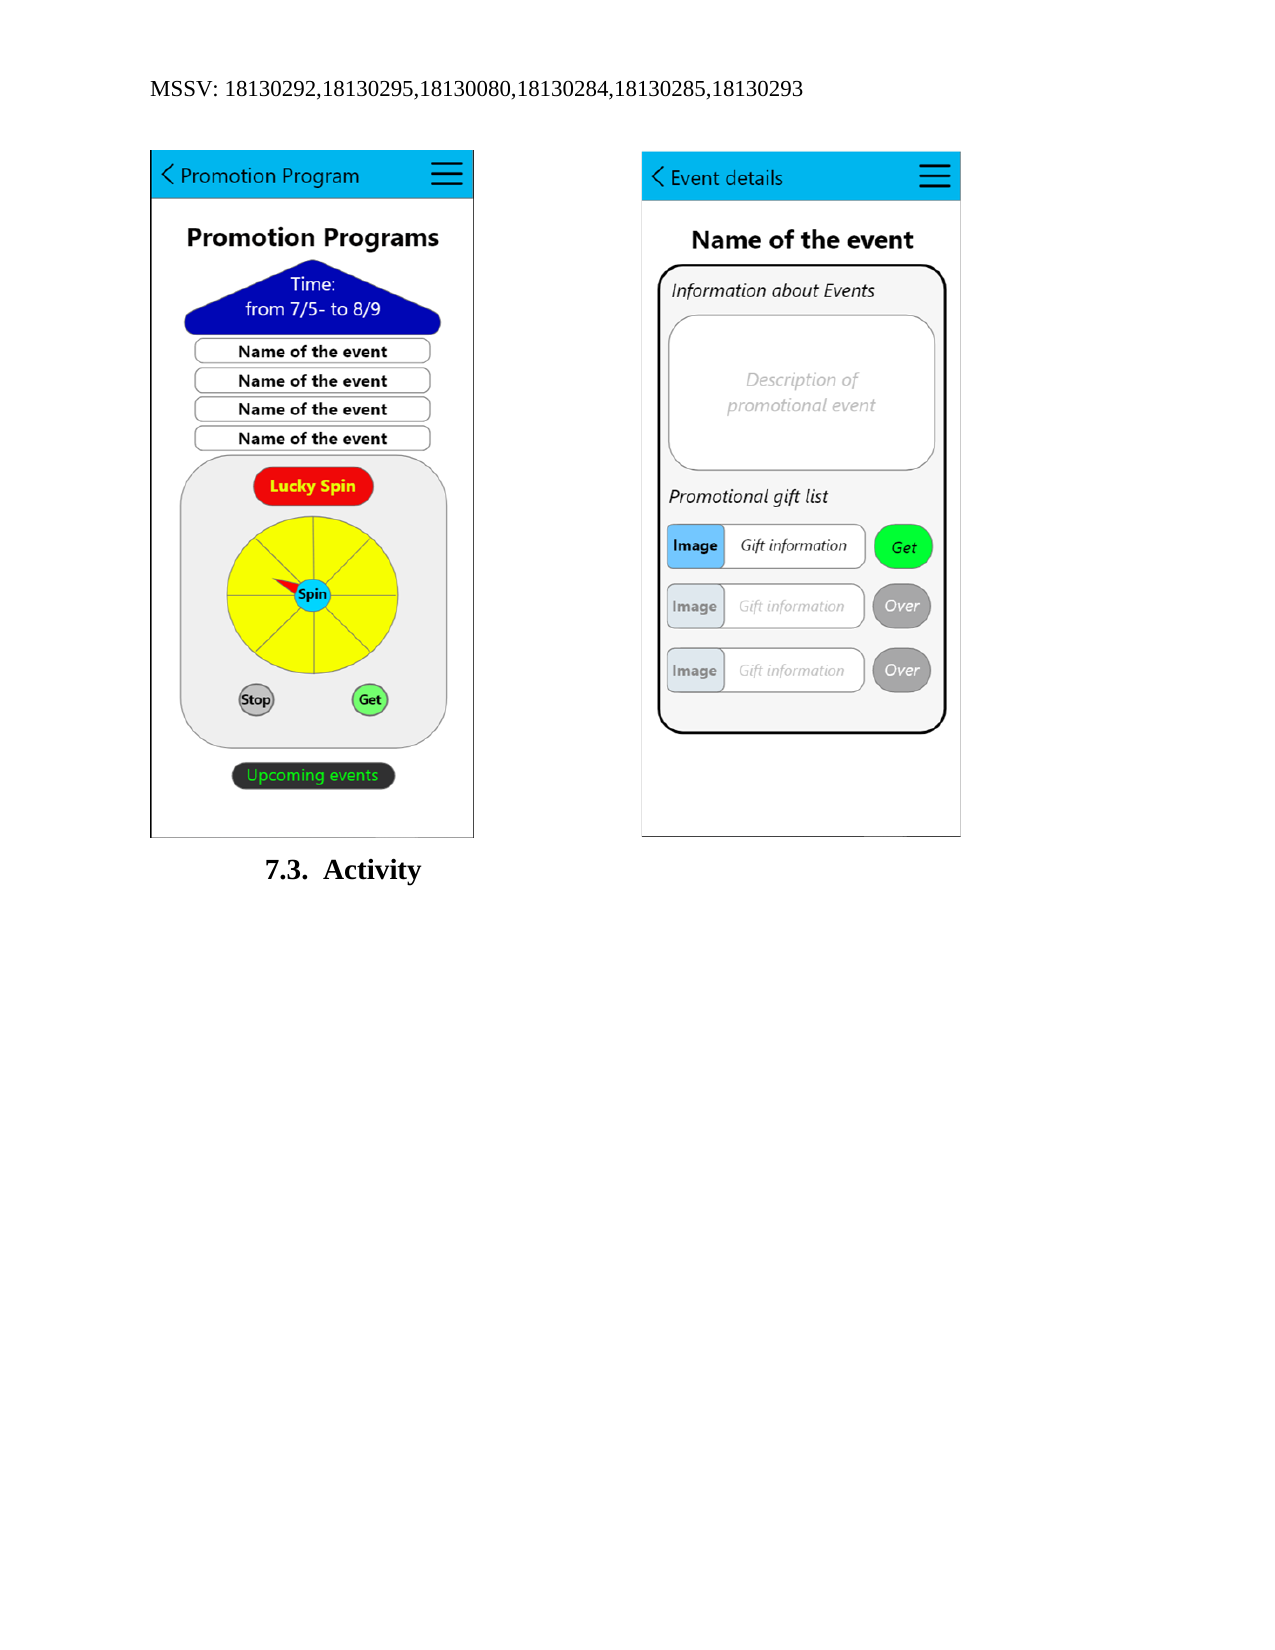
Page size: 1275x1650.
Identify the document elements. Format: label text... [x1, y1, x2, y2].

picture [150, 150, 474, 838]
picture [641, 201, 961, 837]
list Activity [264, 852, 1183, 886]
